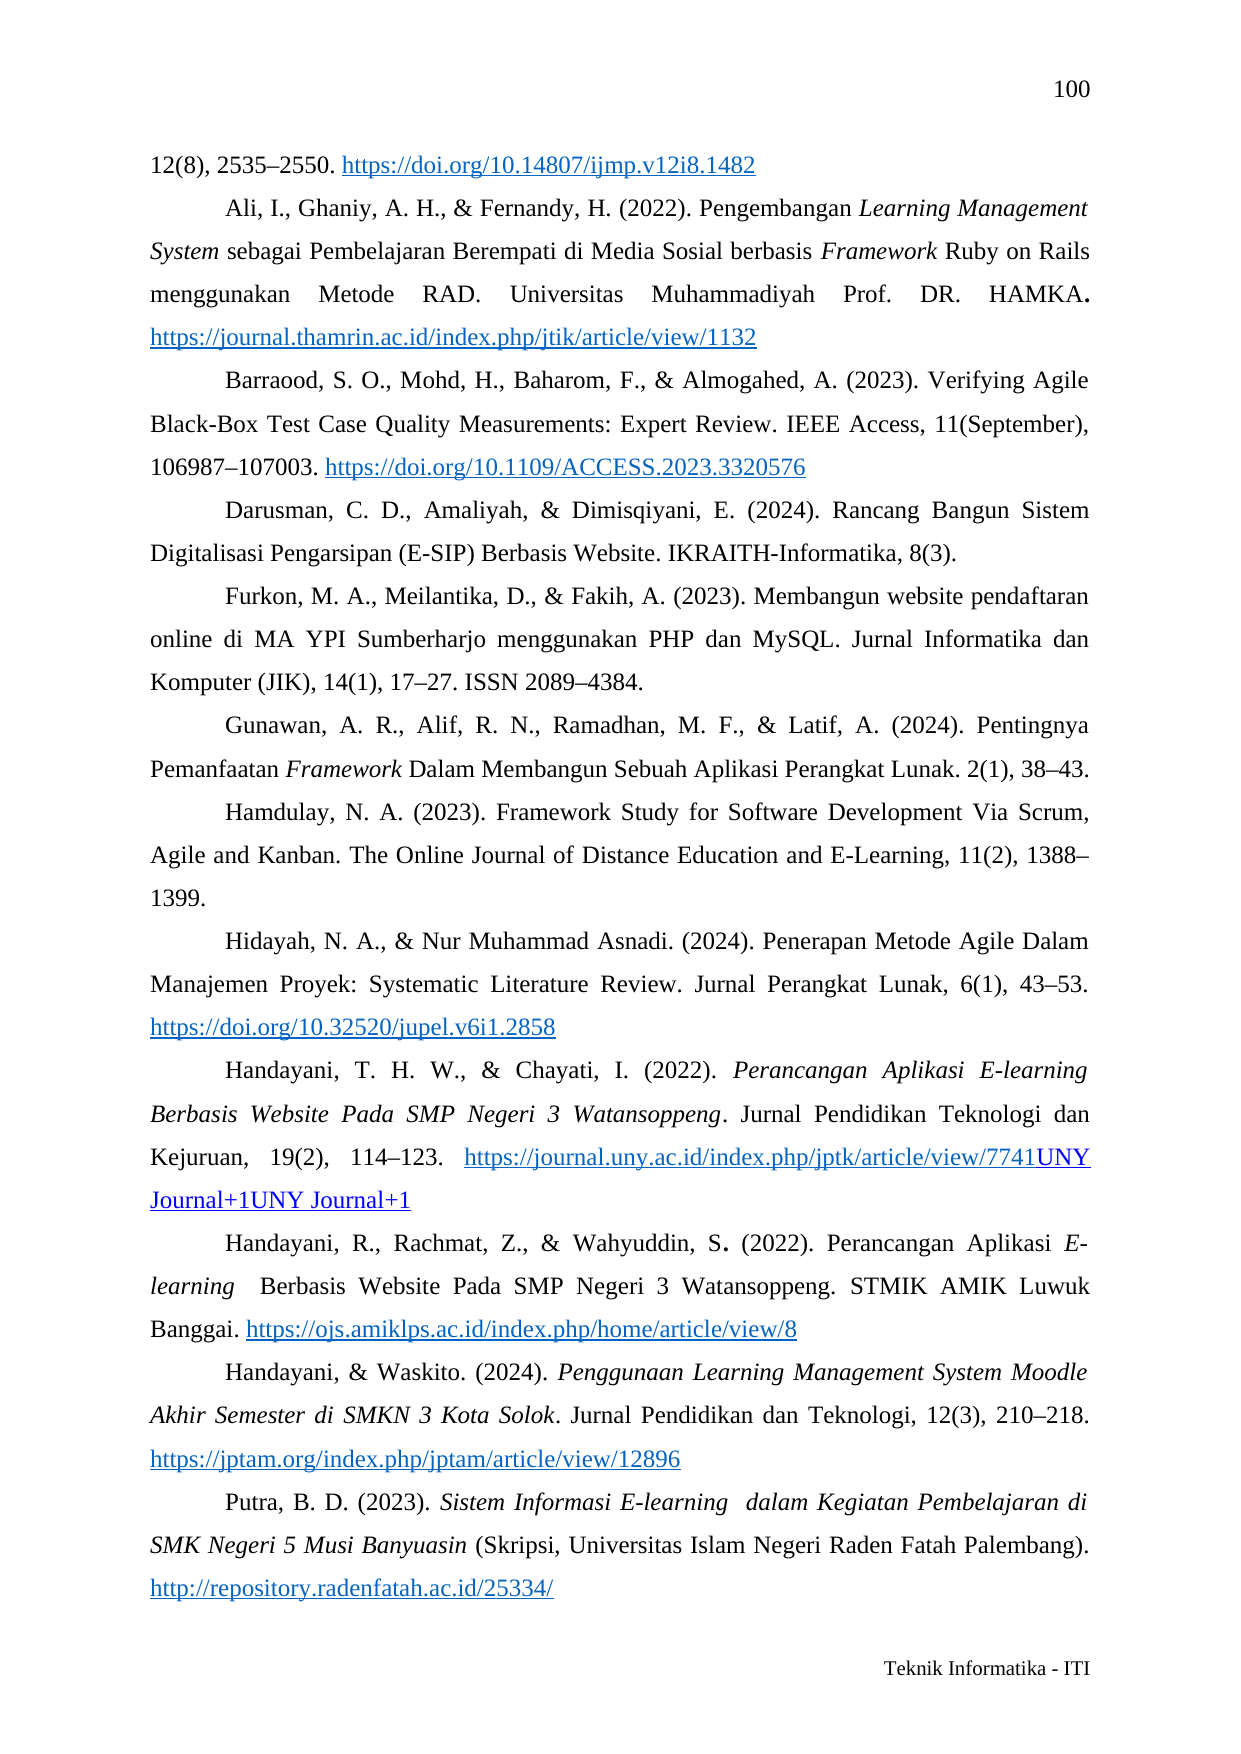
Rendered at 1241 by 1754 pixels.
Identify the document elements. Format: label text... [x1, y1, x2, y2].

text Handayani, & Waskito. (2024). Penggunaan Learning Management System Moodle Akhir Semester di SMKN 3 Kota Solok. Jurnal Pendidikan dan Teknologi, 12(3), 210–218. https://jptam.org/index.php/jptam/article/view/12896 [150, 1357, 1090, 1472]
text Putra, B. D. (2023). Sistem Informasi E-learning dalam Kegiatan Pembelajaran di SMK Negeri 5 Musi Banyuasin (Skripsi, Universitas Islam Negeri Raden Fatah Palembang). http://repository.radenfatah.ac.id/25334/​ [150, 1487, 1090, 1602]
text Ali, I., Ghaniy, A. H., & Fernandy, H. (2022). Pengembangan Learning Management System sebagai Pembelajaran Berempati di Media Sosial berbasis Framework Ruby on Rails menggunakan Metode RAD. Universitas Muhammadiyah Prof. DR. HAMKA. https://journal.thamrin.ac.id/index.php/jtik/article/view/1132 [150, 193, 1090, 351]
text Barraood, S. O., Mohd, H., Baharom, F., & Almogahed, A. (2023). Verifying Agile Black-Box Test Case Quality Measurements: Expert Review. IEEE Access, 11(September), 106987–107003. https://doi.org/10.1109/ACCESS.2023.3320576 [150, 366, 1090, 481]
text Handayani, R., Rachmat, Z., & Wahyuddin, S. (2022). Perancangan Aplikasi E-learning Berbasis Website Pada SMP Negeri 3 Watansoppeng. STMIK AMIK Luwuk Banggai. https://ojs.amiklps.ac.id/index.php/home/article/view/8 [150, 1228, 1090, 1343]
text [150, 150, 1090, 179]
text Gunawan, A. R., Alif, R. N., Ramadhan, M. F., & Latif, A. (2024). Pentingnya Pemanfaatan Framework Dalam Membangun Sebuah Aplikasi Perangkat Lunak. 2(1), 38–43. [150, 711, 1090, 782]
text Hidayah, N. A., & Nur Muhammad Asnadi. (2024). Penerapan Metode Agile Dalam Manajemen Proyek: Systematic Literature Review. Jurnal Perangkat Lunak, 6(1), 43–53. https://doi.org/10.32520/jupel.v6i1.2858 [150, 926, 1090, 1041]
text Handayani, T. H. W., & Chayati, I. (2022). Perancangan Aplikasi E-learning Berbasis Website Pada SMP Negeri 3 Watansoppeng. Jurnal Pendidikan Teknologi dan Kejuruan, 19(2), 114–123. https://journal.uny.ac.id/index.php/jptk/article/view/7741​UNY Journal+1UNY Journal+1 [150, 1056, 1090, 1214]
text Furkon, M. A., Meilantika, D., & Fakih, A. (2023). Membangun website pendaftaran online di MA YPI Sumberharjo menggunakan PHP dan MySQL. Jurnal Informatika dan Komputer (JIK), 14(1), 17–27. ISSN 2089–4384. [150, 581, 1090, 696]
text Hamdulay, N. A. (2023). Framework Study for Software Development Via Scrum, Agile and Kanban. The Online Journal of Distance Education and E-Learning, 11(2), 1388–1399. [150, 797, 1090, 912]
text Darusman, C. D., Amaliyah, & Dimisqiyani, E. (2024). Rancang Bangun Sistem Digitalisasi Pengarsipan (E-SIP) Berbasis Website. IKRAITH-Informatika, 8(3). [150, 495, 1090, 567]
